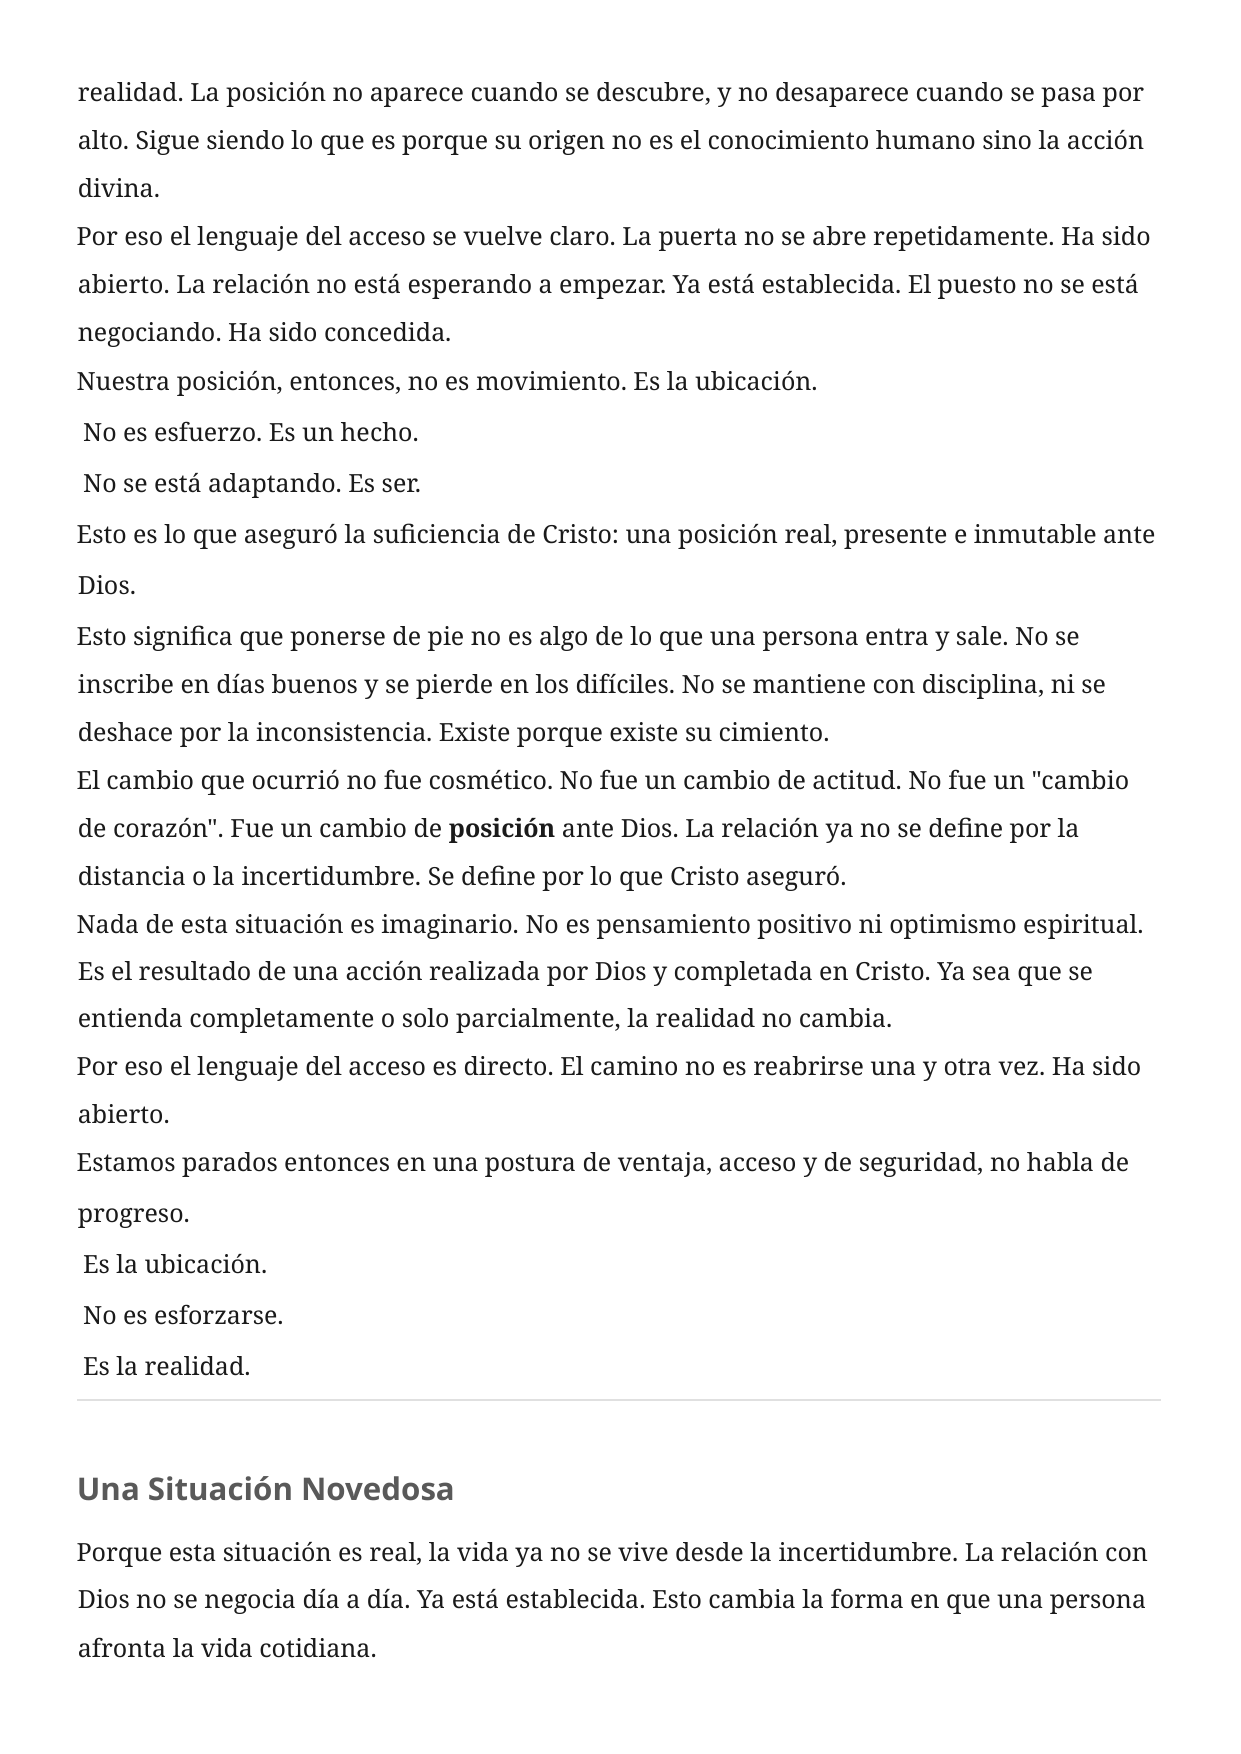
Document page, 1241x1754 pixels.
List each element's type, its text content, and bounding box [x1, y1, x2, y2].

text Esto es lo que aseguró la suficiencia de Cristo: una posición real, presente e inmutable ante Dios. [76, 516, 1163, 601]
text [76, 75, 1163, 205]
text Nada de esta situación es imaginario. No es pensamiento positivo ni optimismo espiritual. Es el resultado de una acción realizada por Dios y completada en Cristo. Ya sea que se entienda completamente o solo parcialmente, la realidad no cambia. [76, 906, 1163, 1035]
text Porque esta situación es real, la vida ya no se vive desde la incertidumbre. La relación con Dios no se negocia día a día. Ya está establecida. Esto cambia la forma en que una persona afronta la vida cotidiana. [76, 1534, 1163, 1664]
text Estamos parados entonces en una postura de ventaja, acceso y de seguridad, no habla de progreso. [76, 1144, 1163, 1229]
text Esto significa que ponerse de pie no es algo de lo que una persona entra y sale. No se inscribe en días buenos y se pierde en los difíciles. No se mantiene con disciplina, ni se deshace por la inconsistencia. Existe porque existe su cimiento. [76, 618, 1163, 748]
text No es esforzarse. [76, 1297, 1163, 1332]
text No es esfuerzo. Es un hecho. [76, 414, 1163, 448]
text Nuestra posición, entonces, no es movimiento. Es la ubicación. [76, 363, 1163, 397]
text No se está adaptando. Es ser. [76, 465, 1163, 499]
text Es la realidad. [76, 1348, 1163, 1383]
text Por eso el lenguaje del acceso es directo. El camino no es reabrirse una y otra vez. Ha sido abierto. [76, 1048, 1163, 1130]
text El cambio que ocurrió no fue cosmético. No fue un cambio de actitud. No fue un "cambio de corazón". Fue un cambio de posición ante Dios. La relación ya no se define por la distancia o la incertidumbre. Se define por lo que Cristo aseguró. [76, 762, 1163, 892]
subtitle Una Situación Novedosa [77, 1467, 1093, 1509]
text Por eso el lenguaje del acceso se vuelve claro. La puerta no se abre repetidamente. Ha sido abierto. La relación no está esperando a empezar. Ya está establecida. El puesto no se está negociando. Ha sido concedida. [76, 219, 1163, 349]
text Es la ubicación. [76, 1246, 1163, 1281]
